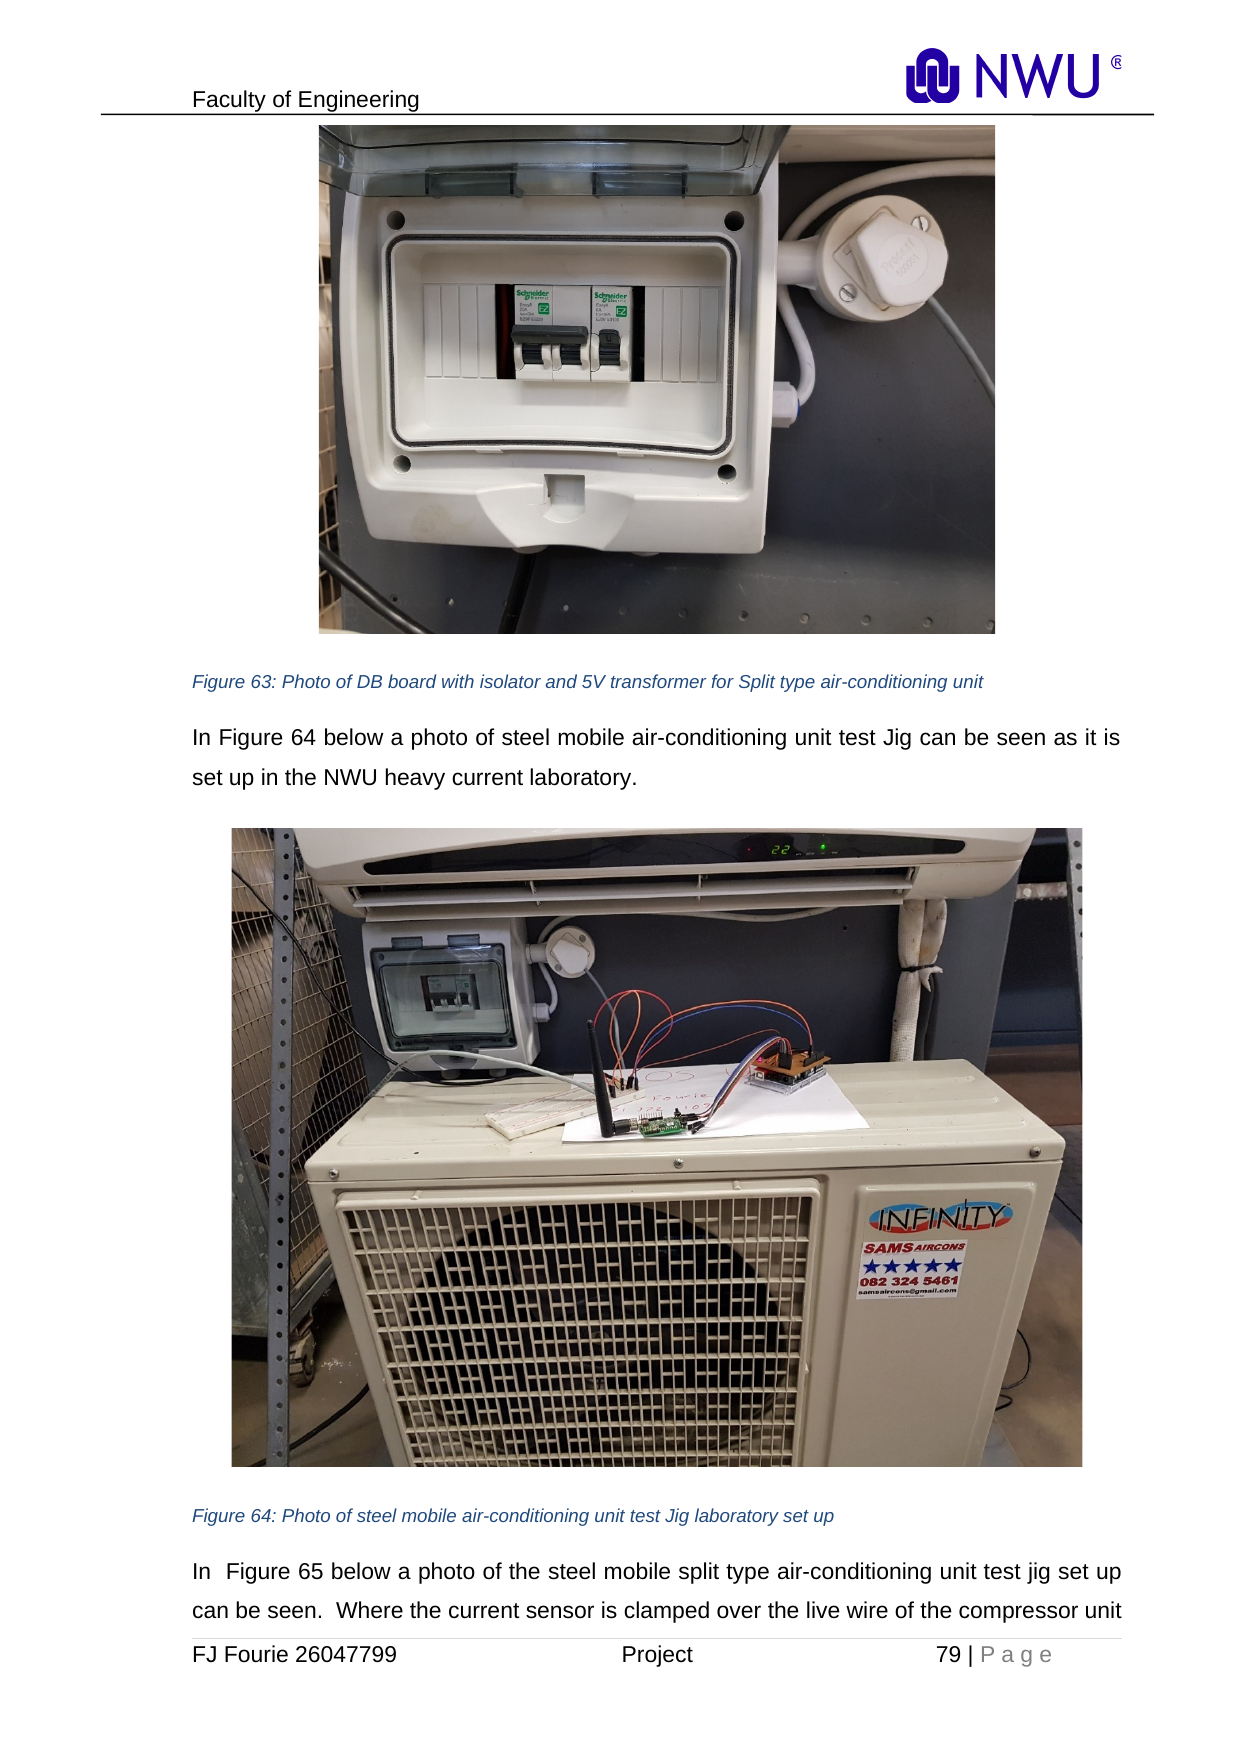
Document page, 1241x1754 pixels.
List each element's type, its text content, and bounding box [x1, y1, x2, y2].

picture [905, 48, 1122, 103]
picture [231, 828, 1083, 1467]
text Figure 64: Photo of steel mobile air-conditioning unit test Jig laboratory set up [192, 1505, 1122, 1526]
text Figure 63: Photo of DB board with isolator and 5V transformer for Split type air-conditioning unit [192, 671, 1122, 693]
text In Figure 64 below a photo of steel mobile air-conditioning unit test Jig can be seen as it is set up in the NWU heavy current laboratory. [192, 724, 1122, 790]
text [192, 1558, 1122, 1624]
picture [318, 125, 996, 634]
